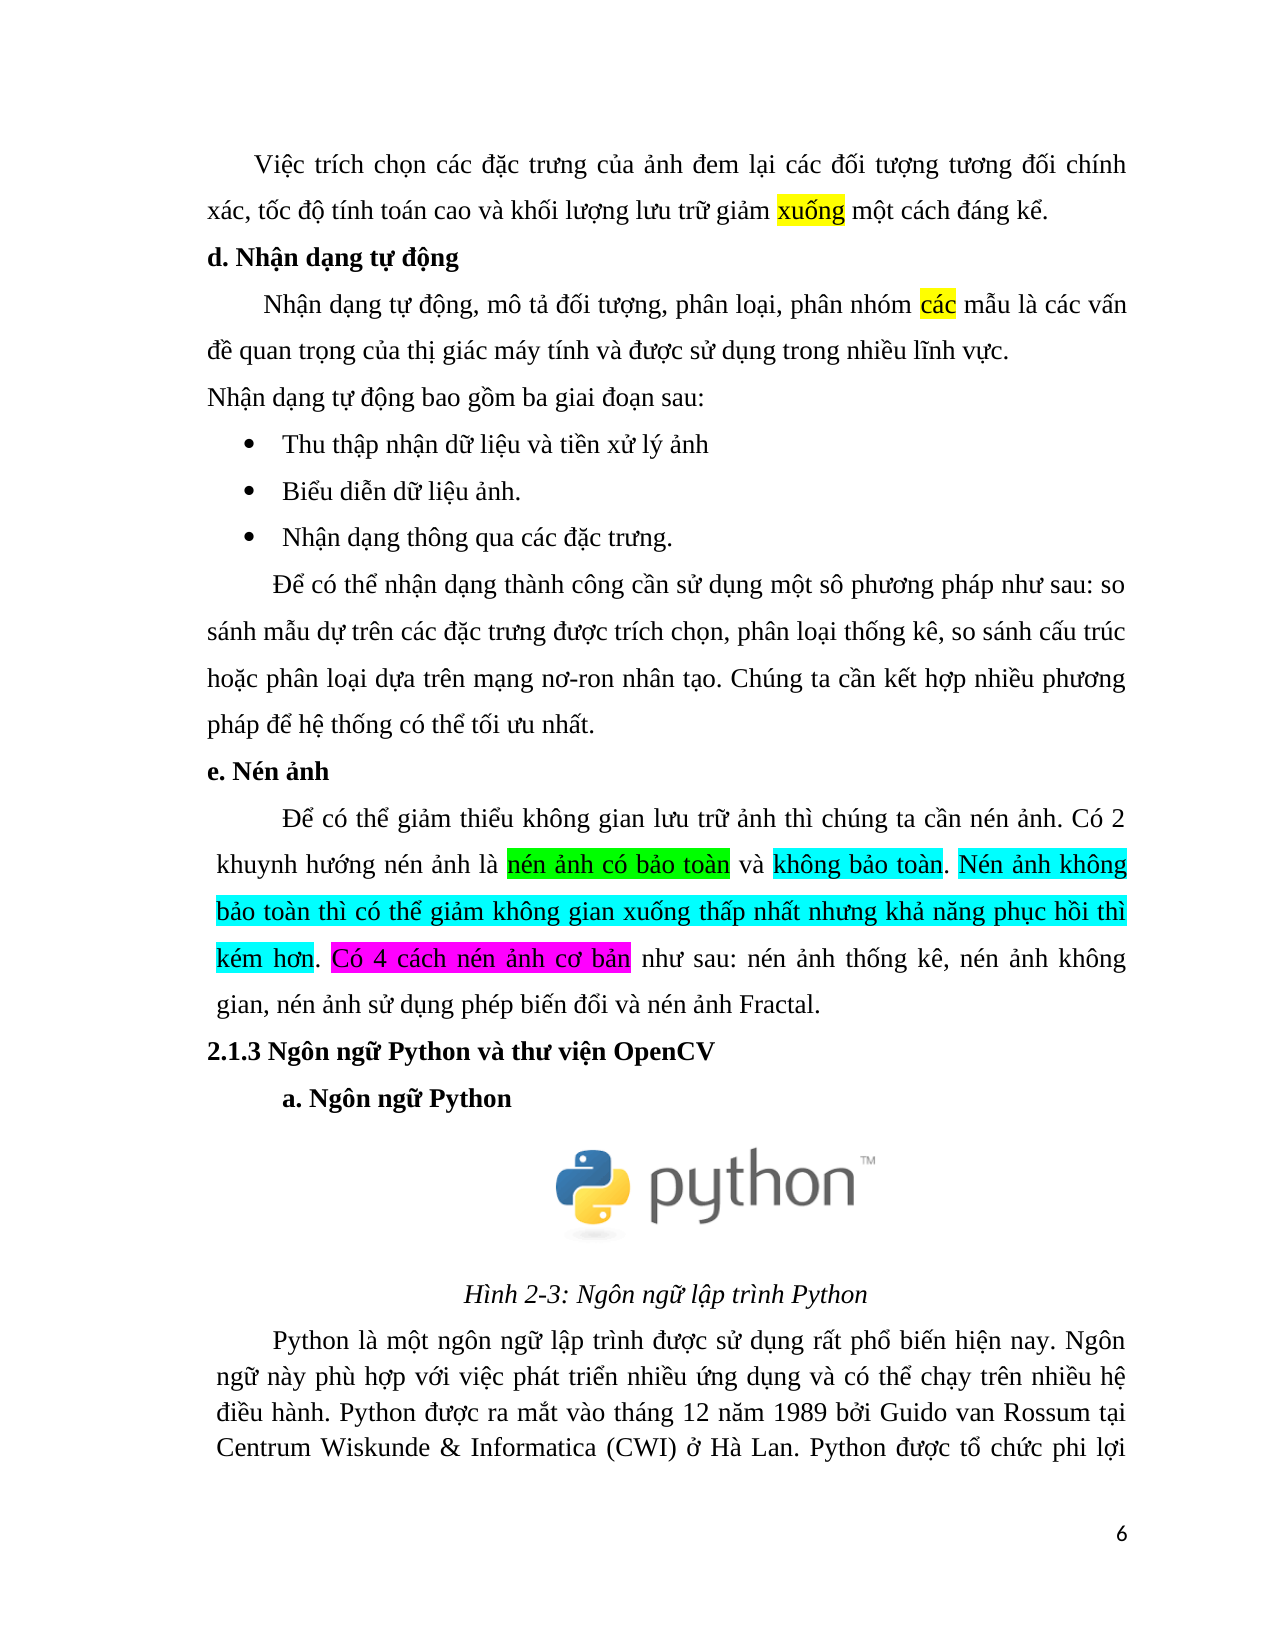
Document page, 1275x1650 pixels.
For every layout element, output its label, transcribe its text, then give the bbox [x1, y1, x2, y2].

list Thu thập nhận dữ liệu và tiền xử lý ảnh [244, 428, 1127, 459]
list Để có thể giảm thiểu không gian lưu trữ ảnh thì chúng ta cần nén ảnh. Có 2 khuynh hướng nén ảnh là nén ảnh có bảo toàn và không bảo toàn. Nén ảnh không bảo toàn thì có thể giảm không gian xuống thấp nhất nhưng khả năng phục hồi thì kém hơn. Có 4 cách nén ảnh cơ bản như sau: nén ảnh thống kê, nén ảnh không gian, nén ảnh sử dụng phép biến đổi và nén ảnh Fractal. [216, 926, 1127, 1019]
picture [503, 1128, 906, 1264]
list Nhận dạng thông qua các đặc trưng. [244, 521, 1127, 553]
subtitle 2.1.3 Ngôn ngữ Python và thư viện OpenCV [207, 1035, 1127, 1066]
text Nhận dạng tự động, mô tả đối tượng, phân loại, phân nhóm các mẫu là các vấn đề quan trọng của thị giác máy tính và được sử dụng trong nhiều lĩnh vực. [207, 288, 1127, 366]
list Để có thể nhận dạng thành công cần sử dụng một sô phương pháp như sau: so sánh mẫu dự trên các đặc trưng được trích chọn, phân loại thống kê, so sánh cấu trúc hoặc phân loại dựa trên mạng nơ-ron nhân tạo. Chúng ta cần kết hợp nhiều phương pháp để hệ thống có thể tối ưu nhất. [207, 568, 1127, 739]
list Việc trích chọn các đặc trưng của ảnh đem lại các đối tượng tương đối chính xác, tốc độ tính toán cao và khối lượng lưu trữ giảm xuống một cách đáng kể. [207, 148, 1127, 226]
text Nhận dạng tự động bao gồm ba giai đoạn sau: [207, 381, 1127, 412]
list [216, 1324, 1127, 1463]
text e. Nén ảnh [207, 755, 1127, 786]
text a. Ngôn ngữ Python [207, 1082, 1127, 1113]
list Biểu diễn dữ liệu ảnh. [244, 474, 1127, 506]
text d. Nhận dạng tự động [207, 241, 1127, 272]
list Để có thể giảm thiểu không gian lưu trữ ảnh thì chúng ta cần nén ảnh. Có 2 khuynh hướng nén ảnh là nén ảnh có bảo toàn và không bảo toàn. Nén ảnh không bảo toàn thì có thể giảm không gian xuống thấp nhất nhưng khả năng phục hồi thì kém hơn. Có 4 cách nén ảnh cơ bản như sau: nén ảnh thống kê, nén ảnh không gian, nén ảnh sử dụng phép biến đổi và nén ảnh Fractal. [216, 802, 1127, 895]
